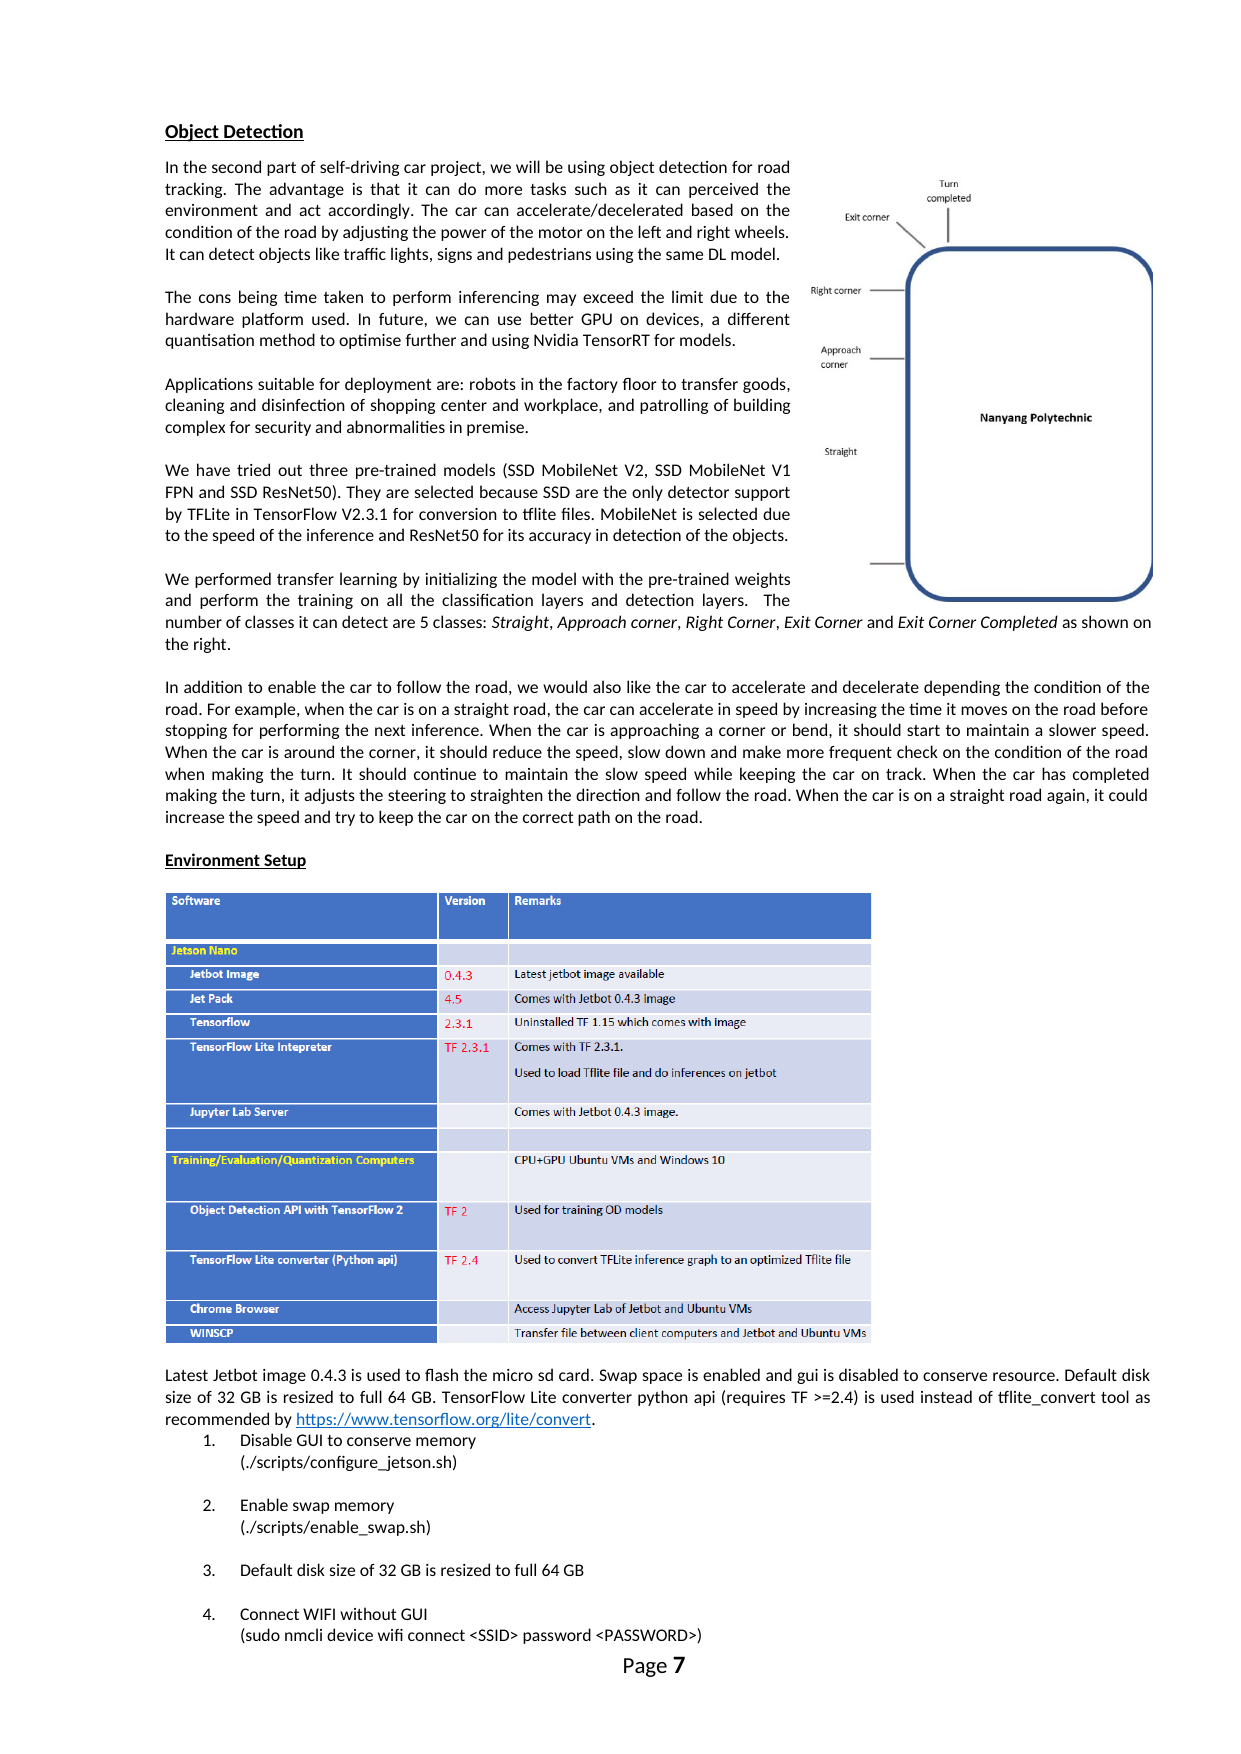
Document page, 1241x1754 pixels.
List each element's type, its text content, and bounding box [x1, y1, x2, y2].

list Disable GUI to conserve memory [202, 1429, 1152, 1451]
text The cons being time taken to perform inferencing may exceed the limit due to the hardware platform used. In future, we can use better GPU on devices, a different quantisation method to optimise further and using Nvidia TensorRT for models. [165, 286, 809, 351]
text Environment Setup [165, 849, 1152, 871]
text Latest Jetbot image 0.4.3 is used to flash the micro sd card. Swap space is enabled and gui is disabled to conserve resource. Default disk size of 32 GB is resized to full 64 GB. TensorFlow Lite converter python api (requires TF >=2.4) is used instead of tflite_convert tool as recommended by https://www.tensorflow.org/lite/convert. [165, 1364, 1152, 1429]
text In the second part of self-driving car project, we will be using object detection for road tracking. The advantage is that it can do more tasks such as it can perceived the environment and act accordingly. The car can accelerate/decelerated based on the condition of the road by adjusting the power of the motor on the left and right wheels. It can detect objects like traffic lights, signs and pedestrians using the same DL model. [165, 156, 1152, 264]
list Default disk size of 32 GB is resized to full 64 GB [202, 1559, 1152, 1581]
list (./scripts/enable_swap.sh) [240, 1516, 1152, 1538]
text We have tried out three pre-trained models (SSD MobileNet V2, SSD MobileNet V1 FPN and SSD ResNet50). They are selected because SSD are the only detector support by TFLite in TensorFlow V2.3.1 for conversion to tflite files. MobileNet is selected due to the speed of the inference and ResNet50 for its accuracy in detection of the objects. [165, 459, 809, 546]
list Connect WIFI without GUI [202, 1603, 1152, 1624]
picture [164, 892, 872, 1343]
list Enable swap memory [202, 1494, 1152, 1516]
text Object Detection [165, 119, 1152, 143]
text In addition to enable the car to follow the road, we would also like the car to accelerate and decelerate depending the condition of the road. For example, when the car is on a straight road, the car can accelerate in speed by increasing the time it moves on the road before stopping for performing the next inference. When the car is approaching a corner or bend, it should start to maintain a slower speed. When the car is around the corner, it should reduce the speed, slow down and make more frequent check on the condition of the road when making the turn. It should continue to maintain the slow speed while keeping the car on track. When the car has completed making the turn, it adjusts the steering to straighten the direction and follow the road. When the car is on a straight road again, it could increase the speed and try to keep the car on the correct path on the road. [165, 676, 1152, 828]
list (./scripts/configure_jetson.sh) [240, 1451, 1152, 1473]
picture [809, 174, 1153, 600]
text Applications suitable for deployment are: robots in the factory floor to transfer goods, cleaning and disinfection of shopping center and workplace, and patrolling of building complex for security and abnormalities in premise. [165, 373, 809, 438]
text We performed transfer learning by initializing the model with the pre-trained weights and perform the training on all the classification layers and detection layers. The number of classes it can detect are 5 classes: Straight, Approach corner, Right Corner, Exit Corner and Exit Corner Completed as shown on the right. [165, 568, 1152, 654]
list (sudo nmcli device wifi connect <SSID> password <PASSWORD>) [240, 1624, 1152, 1646]
